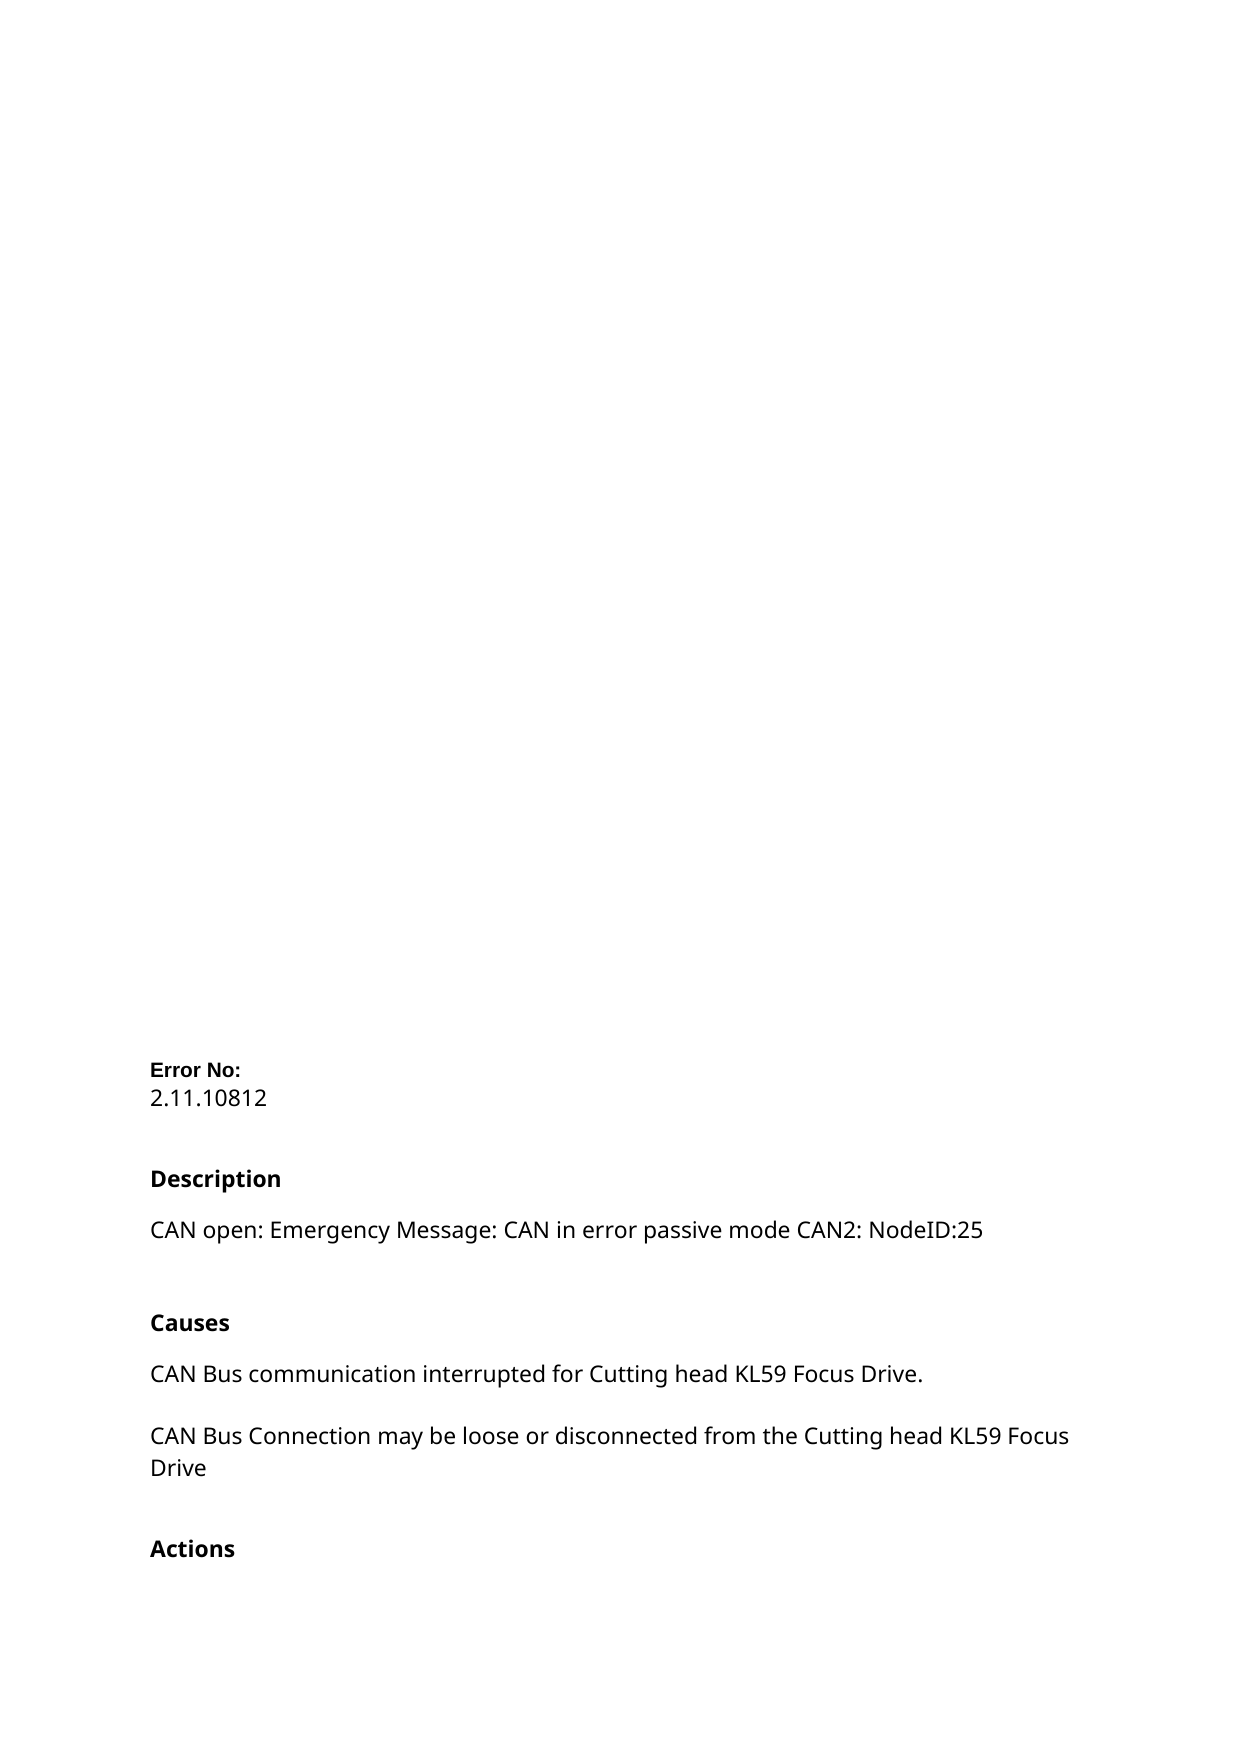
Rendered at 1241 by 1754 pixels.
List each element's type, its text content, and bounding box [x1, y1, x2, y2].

text Error No: [150, 1057, 1090, 1081]
text CAN Bus communication interrupted for Cutting head KL59 Focus Drive. [150, 1358, 1090, 1389]
text CAN Bus Connection may be loose or disconnected from the Cutting head KL59 Focus Drive [150, 1420, 1090, 1483]
text 2.11.10812 [150, 1081, 1090, 1113]
text Actions [150, 1533, 1090, 1564]
text Description [150, 1163, 1090, 1194]
text Causes [150, 1307, 1090, 1338]
text CAN open: Emergency Message: CAN in error passive mode CAN2: NodeID:25 [150, 1213, 1090, 1245]
